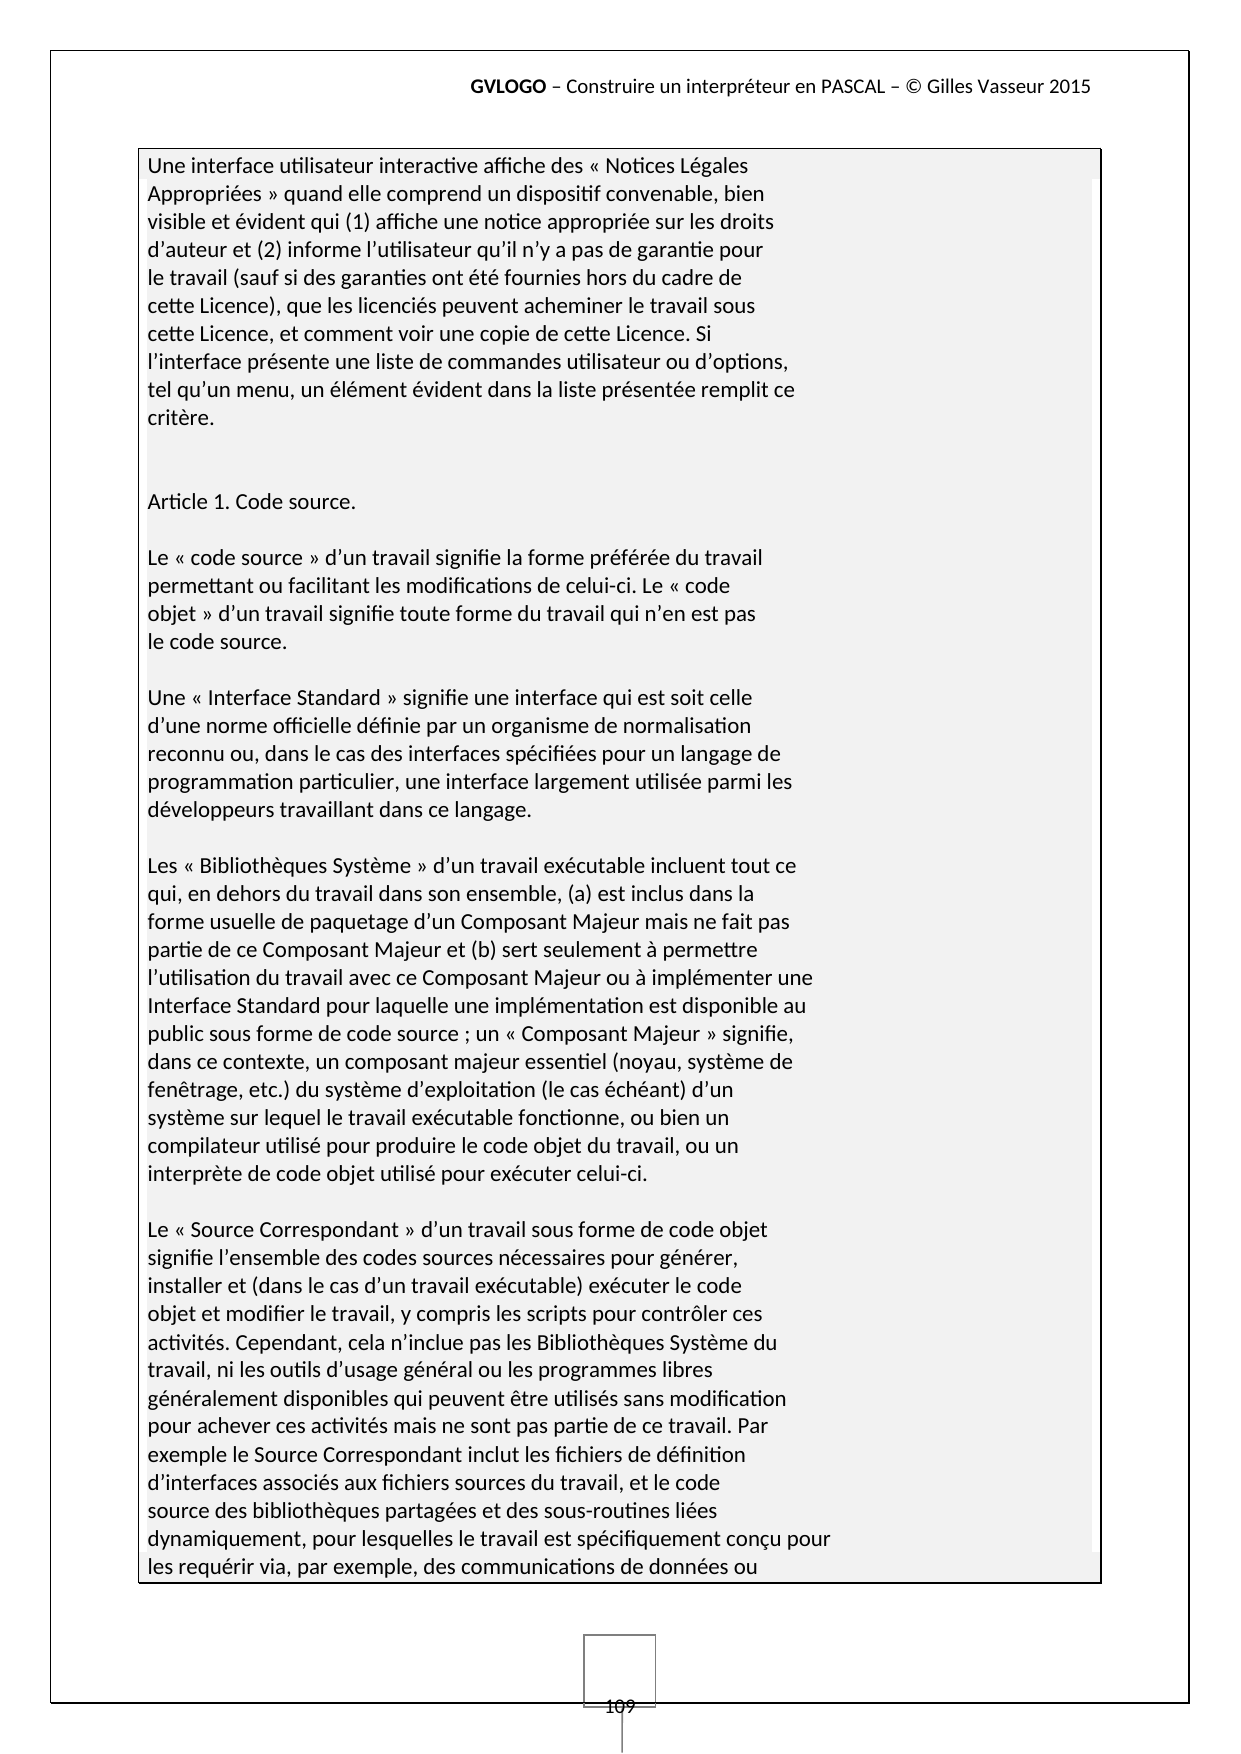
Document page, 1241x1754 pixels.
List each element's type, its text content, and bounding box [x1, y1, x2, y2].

text Le « code source » d’un travail signifie la forme préférée du travail [147, 543, 1092, 571]
text Interface Standard pour laquelle une implémentation est disponible au [147, 991, 1092, 1019]
text objet et modifier le travail, y compris les scripts pour contrôler ces [147, 1299, 1092, 1328]
text dans ce contexte, un composant majeur essentiel (noyau, système de [147, 1047, 1092, 1075]
text travail, ni les outils d’usage général ou les programmes libres [147, 1356, 1092, 1384]
text source des bibliothèques partagées et des sous-routines liées [147, 1496, 1092, 1524]
text pour achever ces activités mais ne sont pas partie de ce travail. Par [147, 1412, 1092, 1440]
text d’auteur et (2) informe l’utilisateur qu’il n’y a pas de garantie pour [147, 235, 1092, 263]
text compilateur utilisé pour produire le code objet du travail, ou un [147, 1131, 1092, 1159]
text permettant ou facilitant les modifications de celui-ci. Le « code [147, 571, 1092, 599]
text les requérir via, par exemple, des communications de données ou [139, 1549, 1100, 1582]
text cette Licence, et comment voir une copie de cette Licence. Si [147, 319, 1092, 347]
text Le « Source Correspondant » d’un travail sous forme de code objet [147, 1216, 1092, 1243]
text Article 1. Code source. [147, 487, 1092, 515]
text d’interfaces associés aux fichiers sources du travail, et le code [147, 1468, 1092, 1496]
text Une interface utilisateur interactive affiche des « Notices Légales [139, 149, 1100, 179]
text installer et (dans le cas d’un travail exécutable) exécuter le code [147, 1272, 1092, 1299]
text développeurs travaillant dans ce langage. [147, 795, 1092, 823]
text qui, en dehors du travail dans son ensemble, (a) est inclus dans la [147, 879, 1092, 907]
text fenêtrage, etc.) du système d’exploitation (le cas échéant) d’un [147, 1075, 1092, 1103]
text l’utilisation du travail avec ce Composant Majeur ou à implémenter une [147, 963, 1092, 991]
text tel qu’un menu, un élément évident dans la liste présentée remplit ce [147, 375, 1092, 403]
text critère. [147, 403, 1092, 431]
text partie de ce Composant Majeur et (b) sert seulement à permettre [147, 935, 1092, 963]
text objet » d’un travail signifie toute forme du travail qui n’en est pas [147, 599, 1092, 627]
text Appropriées » quand elle comprend un dispositif convenable, bien [147, 179, 1092, 207]
text reconnu ou, dans le cas des interfaces spécifiées pour un langage de [147, 739, 1092, 767]
text dynamiquement, pour lesquelles le travail est spécifiquement conçu pour [147, 1524, 1092, 1549]
text le travail (sauf si des garanties ont été fournies hors du cadre de [147, 263, 1092, 291]
text Les « Bibliothèques Système » d’un travail exécutable incluent tout ce [147, 851, 1092, 879]
text activités. Cependant, cela n’inclue pas les Bibliothèques Système du [147, 1328, 1092, 1356]
text signifie l’ensemble des codes sources nécessaires pour générer, [147, 1243, 1092, 1272]
text programmation particulier, une interface largement utilisée parmi les [147, 767, 1092, 795]
text forme usuelle de paquetage d’un Composant Majeur mais ne fait pas [147, 907, 1092, 935]
text interprète de code objet utilisé pour exécuter celui-ci. [147, 1159, 1092, 1187]
text généralement disponibles qui peuvent être utilisés sans modification [147, 1384, 1092, 1412]
text système sur lequel le travail exécutable fonctionne, ou bien un [147, 1103, 1092, 1131]
text Une « Interface Standard » signifie une interface qui est soit celle [147, 683, 1092, 711]
text visible et évident qui (1) affiche une notice appropriée sur les droits [147, 207, 1092, 235]
text l’interface présente une liste de commandes utilisateur ou d’options, [147, 347, 1092, 375]
text cette Licence), que les licenciés peuvent acheminer le travail sous [147, 291, 1092, 319]
text d’une norme officielle définie par un organisme de normalisation [147, 711, 1092, 739]
text public sous forme de code source ; un « Composant Majeur » signifie, [147, 1019, 1092, 1047]
text le code source. [147, 627, 1092, 655]
text exemple le Source Correspondant inclut les fichiers de définition [147, 1440, 1092, 1468]
